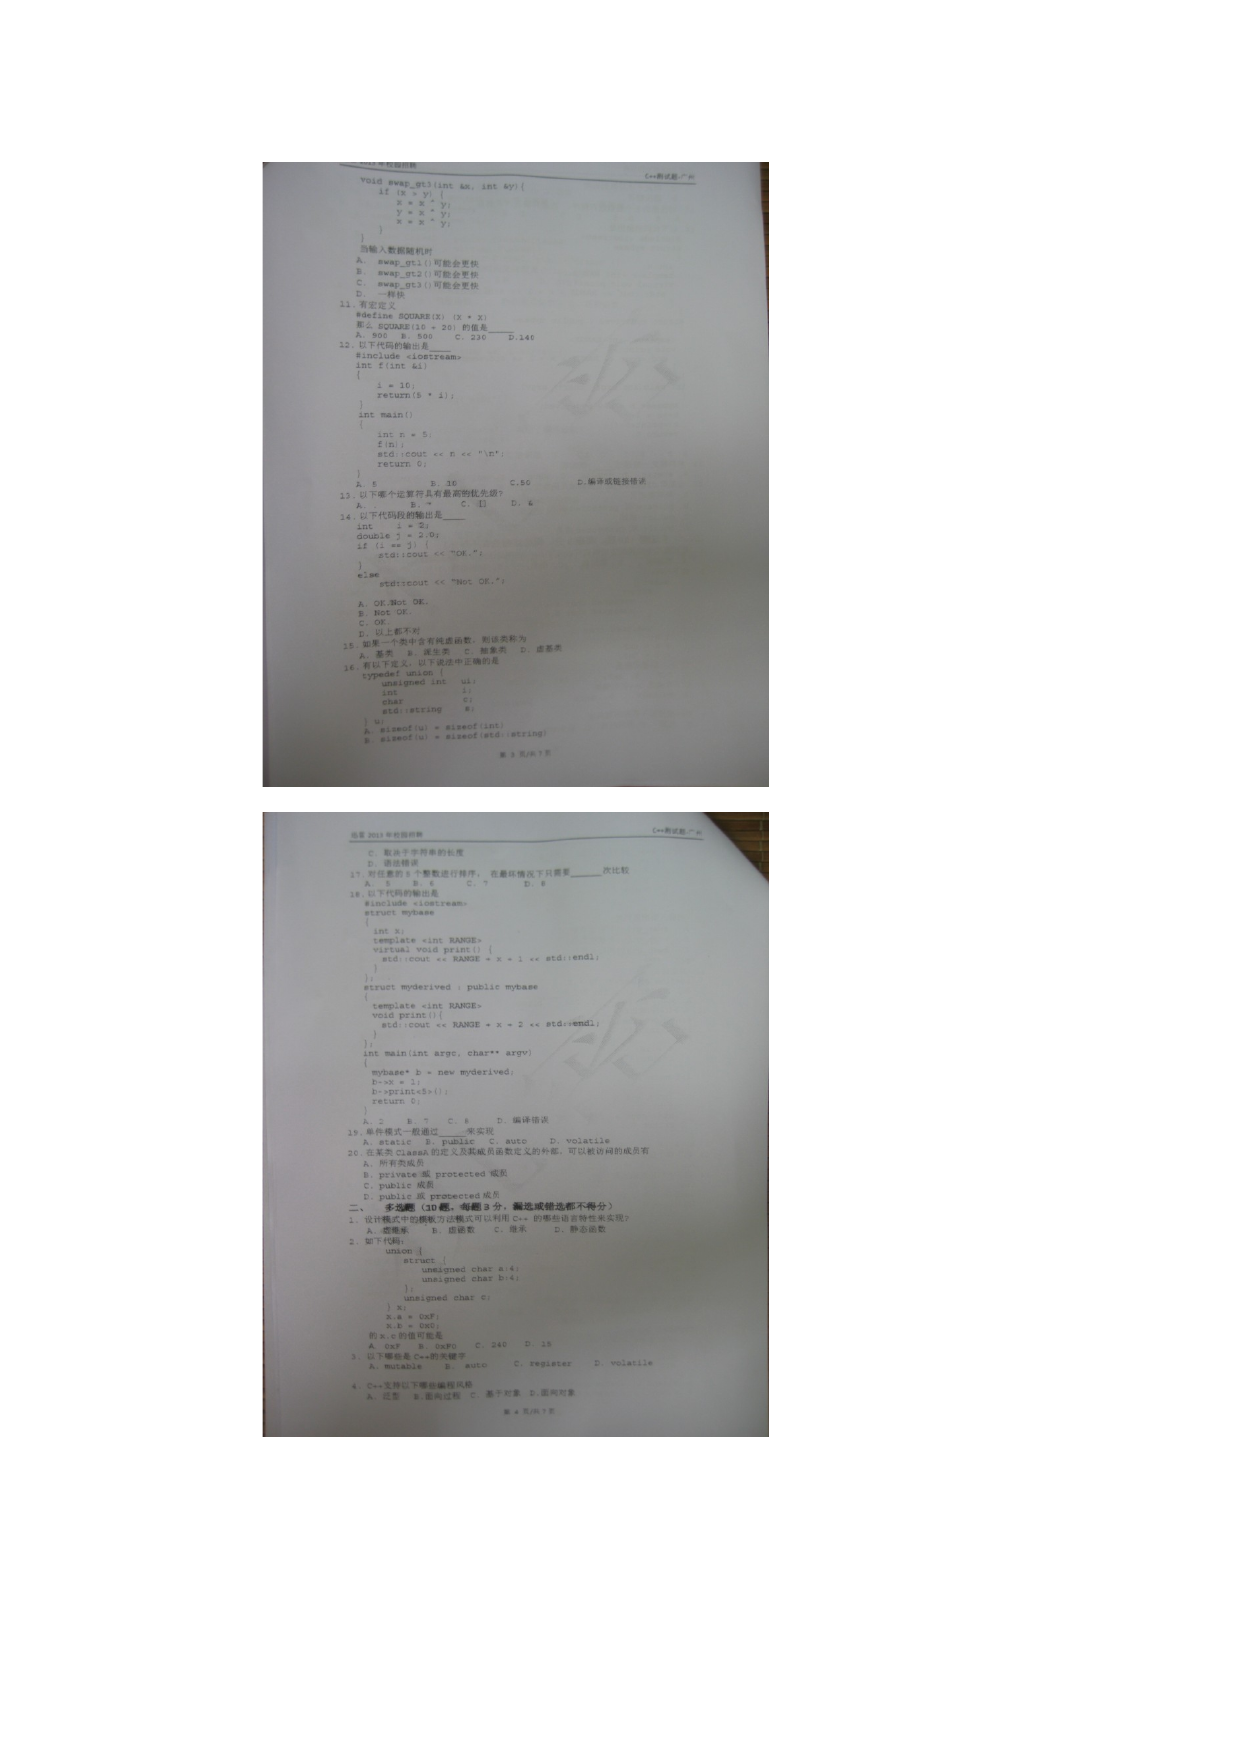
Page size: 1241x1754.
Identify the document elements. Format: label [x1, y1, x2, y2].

list [225, 162, 1053, 1462]
picture [262, 812, 769, 1437]
picture [262, 162, 769, 787]
